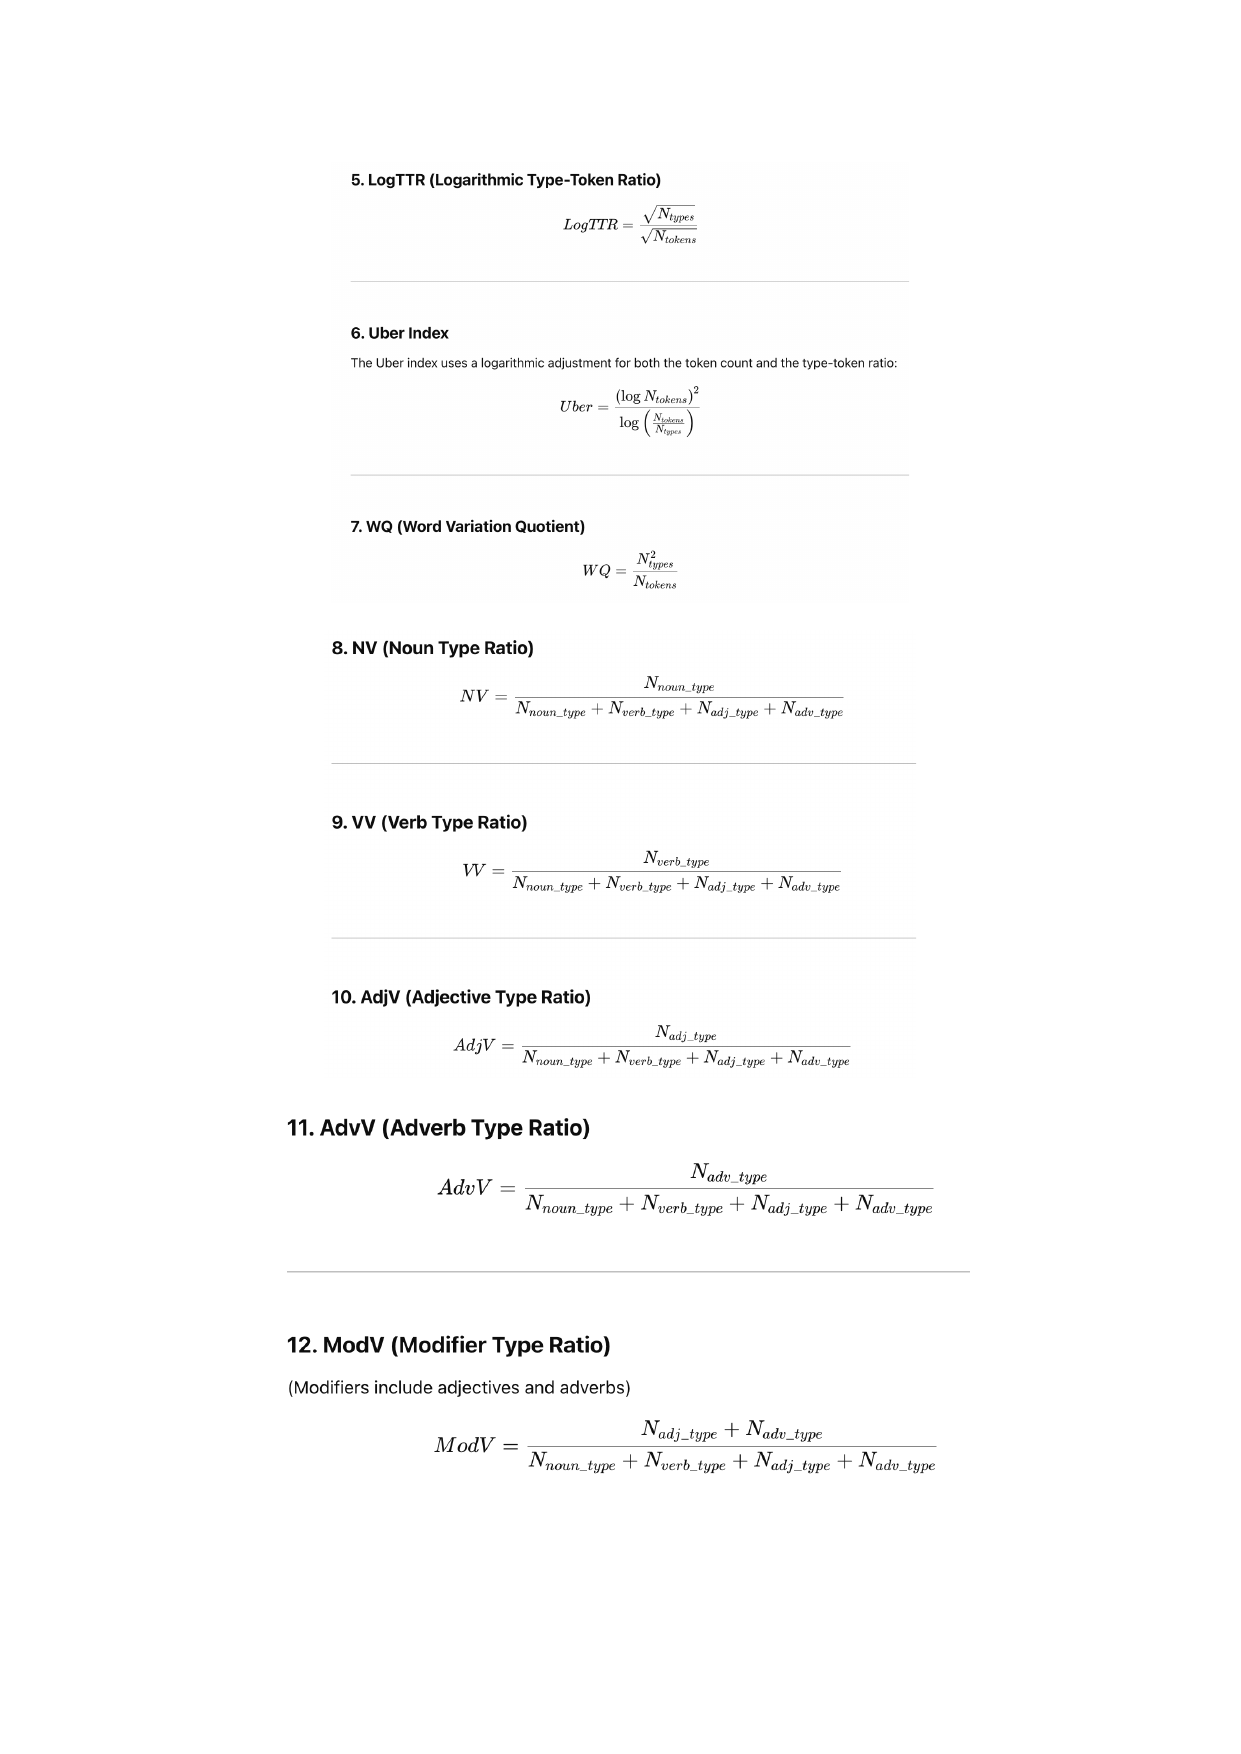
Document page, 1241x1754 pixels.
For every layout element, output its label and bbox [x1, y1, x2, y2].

picture [324, 630, 917, 1078]
picture [270, 1098, 970, 1499]
picture [331, 162, 910, 603]
